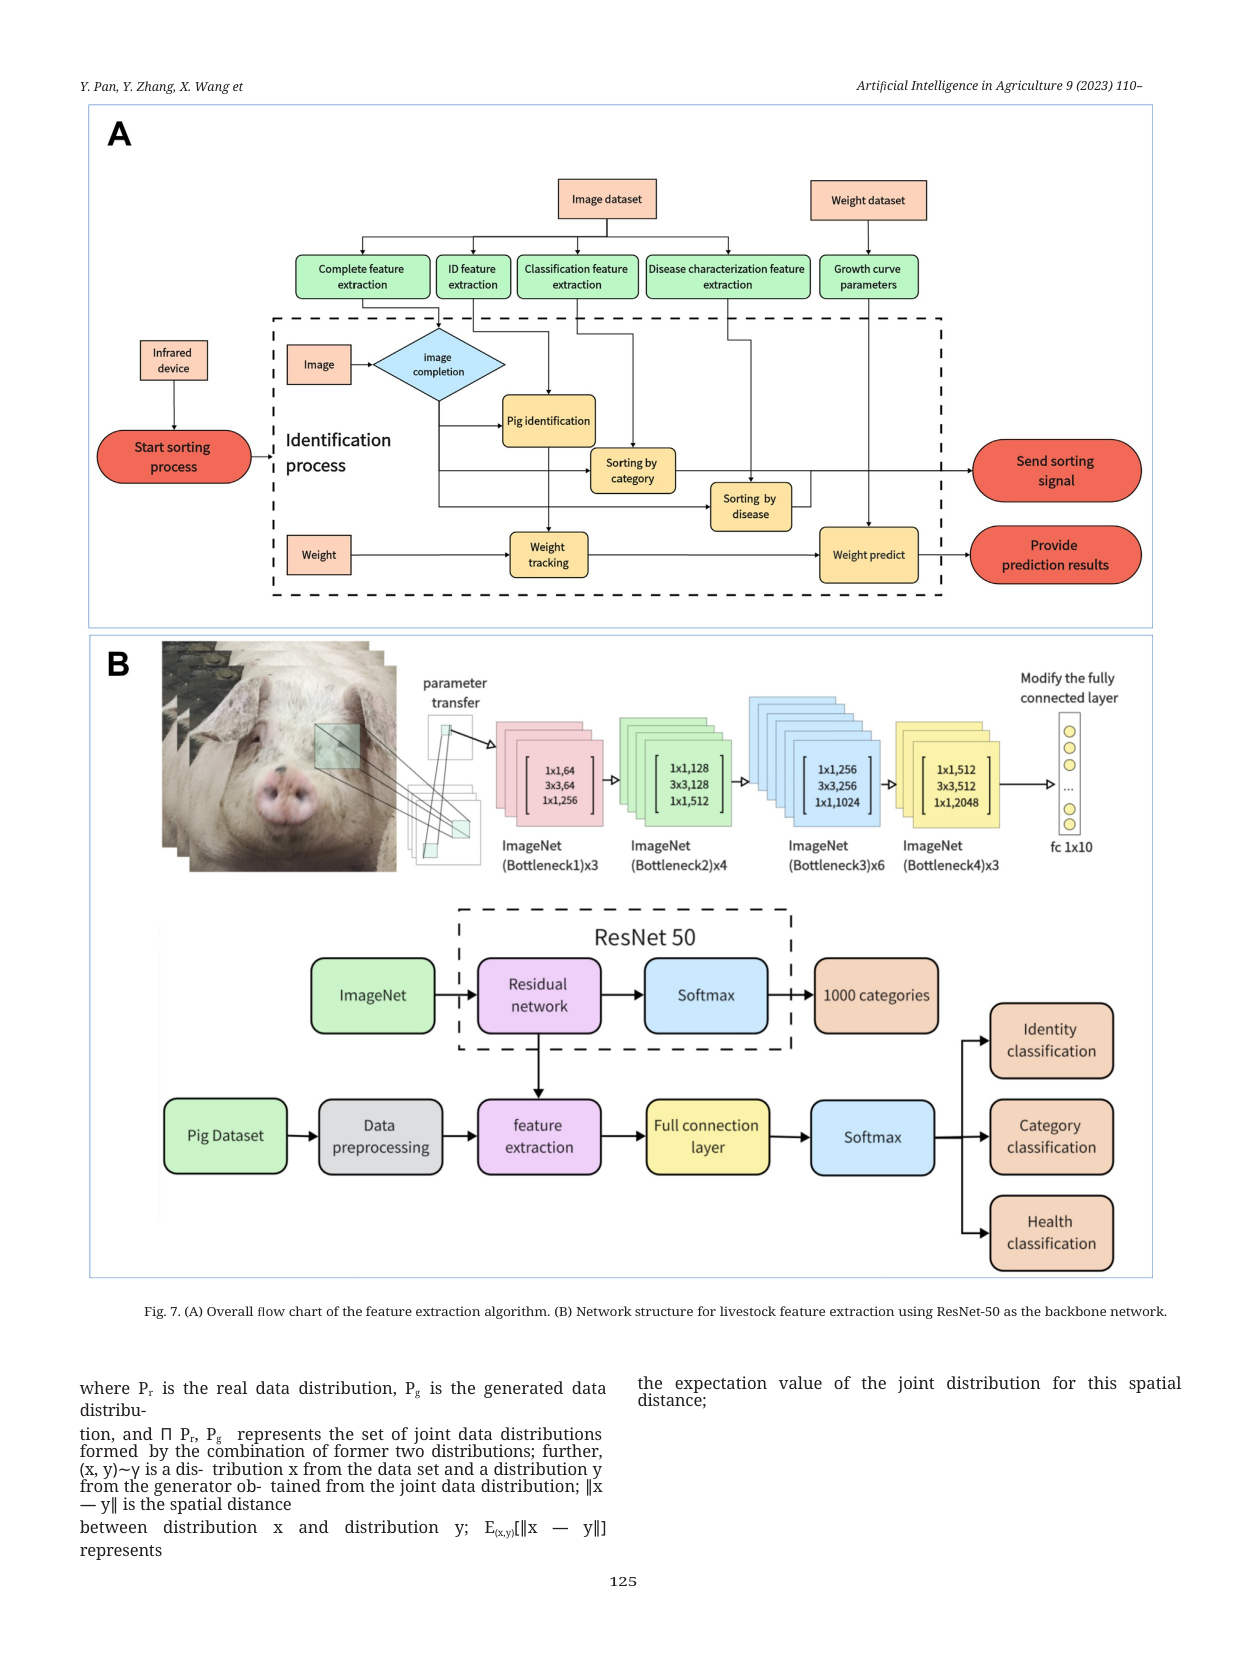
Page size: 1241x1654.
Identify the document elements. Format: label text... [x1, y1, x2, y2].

text the expectation value of the joint distribution for this spatial distance; [637, 1376, 1182, 1409]
picture [87, 103, 1153, 1279]
text tion, and Π Pr, Pg represents the set of joint data distributions formed by the combination of former two distributions; further, (x, y)∼γ is a dis- tribution x from the data set and a distribution y from the generator ob- tained from the joint data distribution; ∥x — y∥ is the spatial distance [79, 1427, 603, 1516]
text between distribution x and distribution y; E(x,y)[∥x — y∥] represents [79, 1516, 607, 1561]
text Fig. 7. (A) Overall flow chart of the feature extraction algorithm. (B) Network structure for livestock feature extraction using ResNet-50 as the backbone network. [144, 1303, 1182, 1321]
text where Pr is the real data distribution, Pg is the generated data distribu- [79, 1376, 607, 1422]
